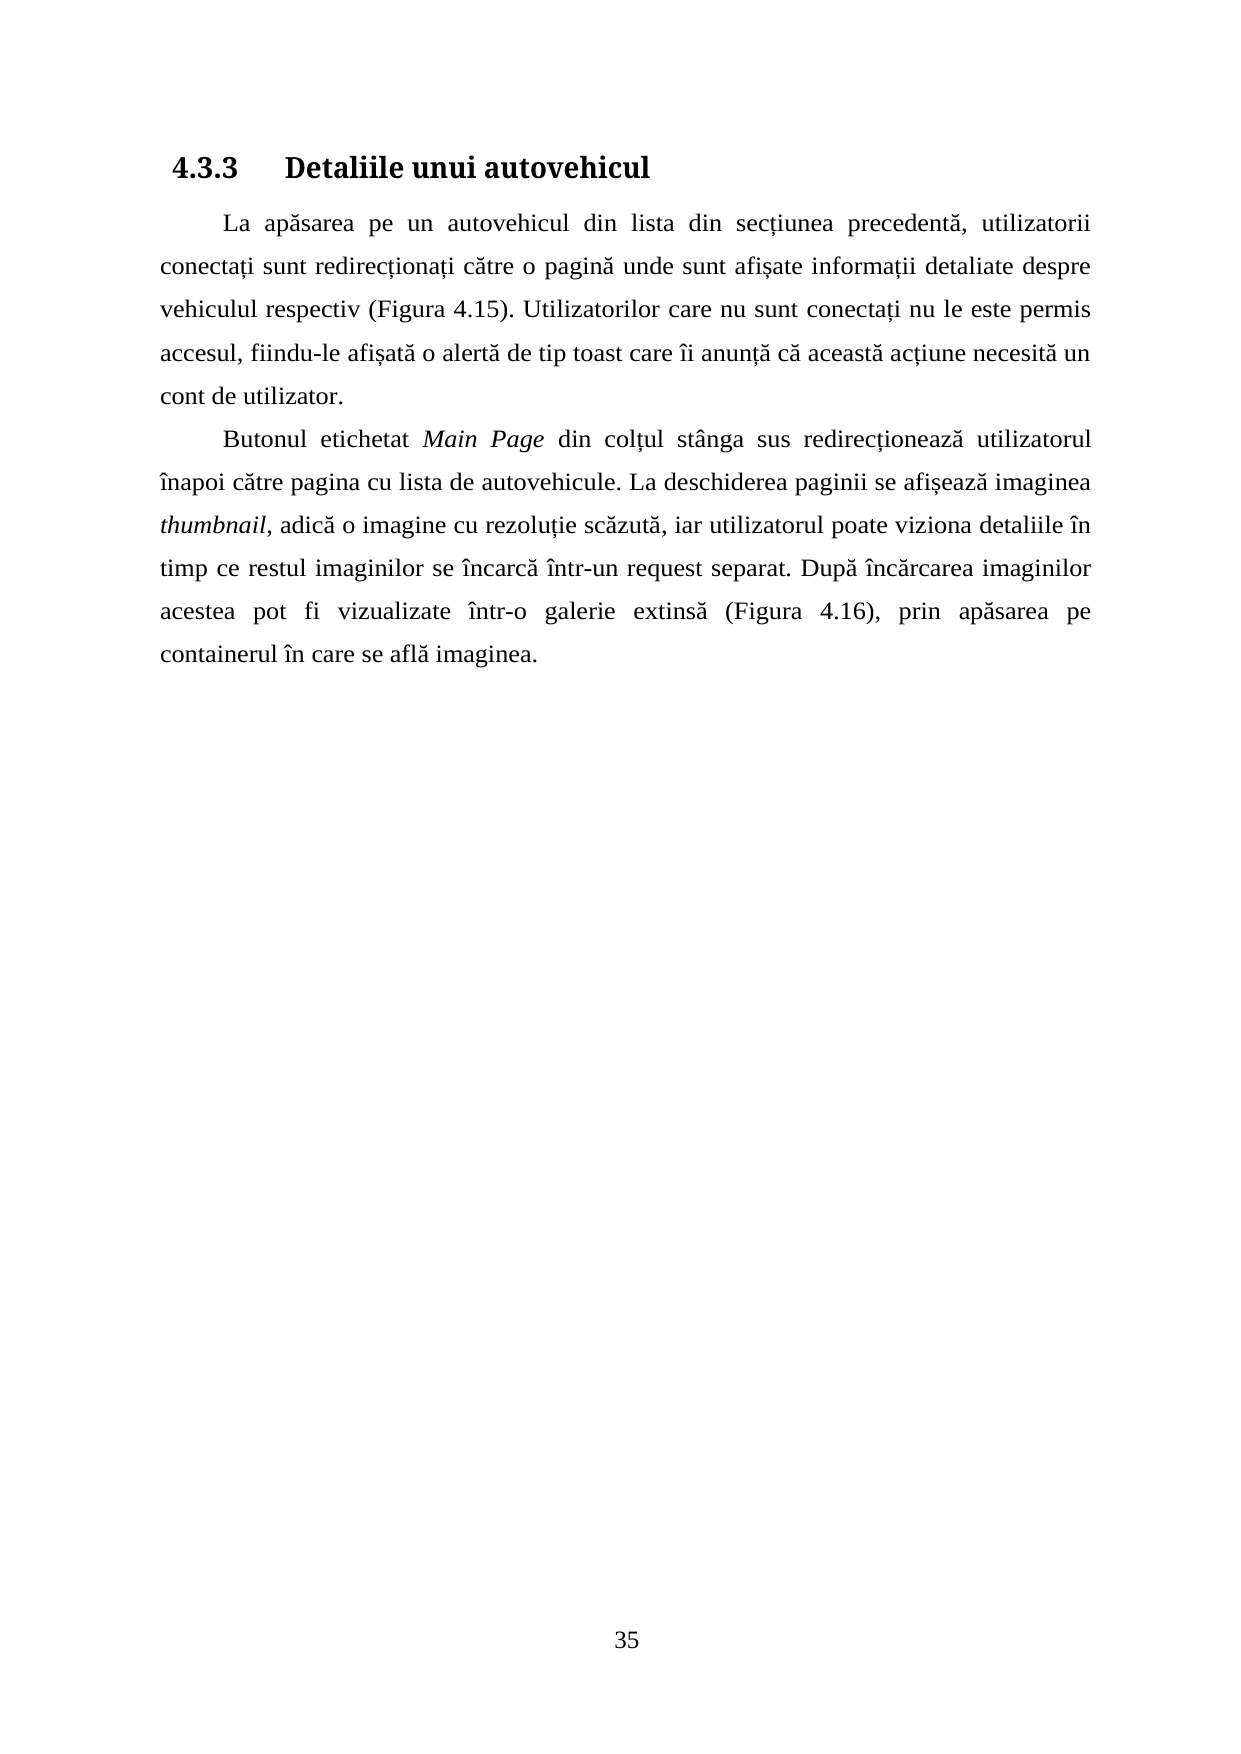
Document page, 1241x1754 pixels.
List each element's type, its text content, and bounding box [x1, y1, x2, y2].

text Butonul etichetat Main Page din colțul stânga sus redirecționează utilizatorul înapoi către pagina cu lista de autovehicule. La deschiderea paginii se afișează imaginea thumbnail, adică o imagine cu rezoluție scăzută, iar utilizatorul poate viziona detaliile în timp ce restul imaginilor se încarcă într-un request separat. După încărcarea imaginilor acestea pot fi vizualizate într-o galerie extinsă (Figura 4.16), prin apăsarea pe containerul în care se află imaginea. [160, 424, 1092, 668]
text La apăsarea pe un autovehicul din lista din secțiunea precedentă, utilizatorii conectați sunt redirecționați către o pagină unde sunt afișate informații detaliate despre vehiculul respectiv (Figura 4.15). Utilizatorilor care nu sunt conectați nu le este permis accesul, fiindu-le afișată o alertă de tip toast care îi anunță că această acțiune necesită un cont de utilizator. [160, 208, 1092, 409]
subtitle Detaliile unui autovehicul [172, 148, 1067, 187]
